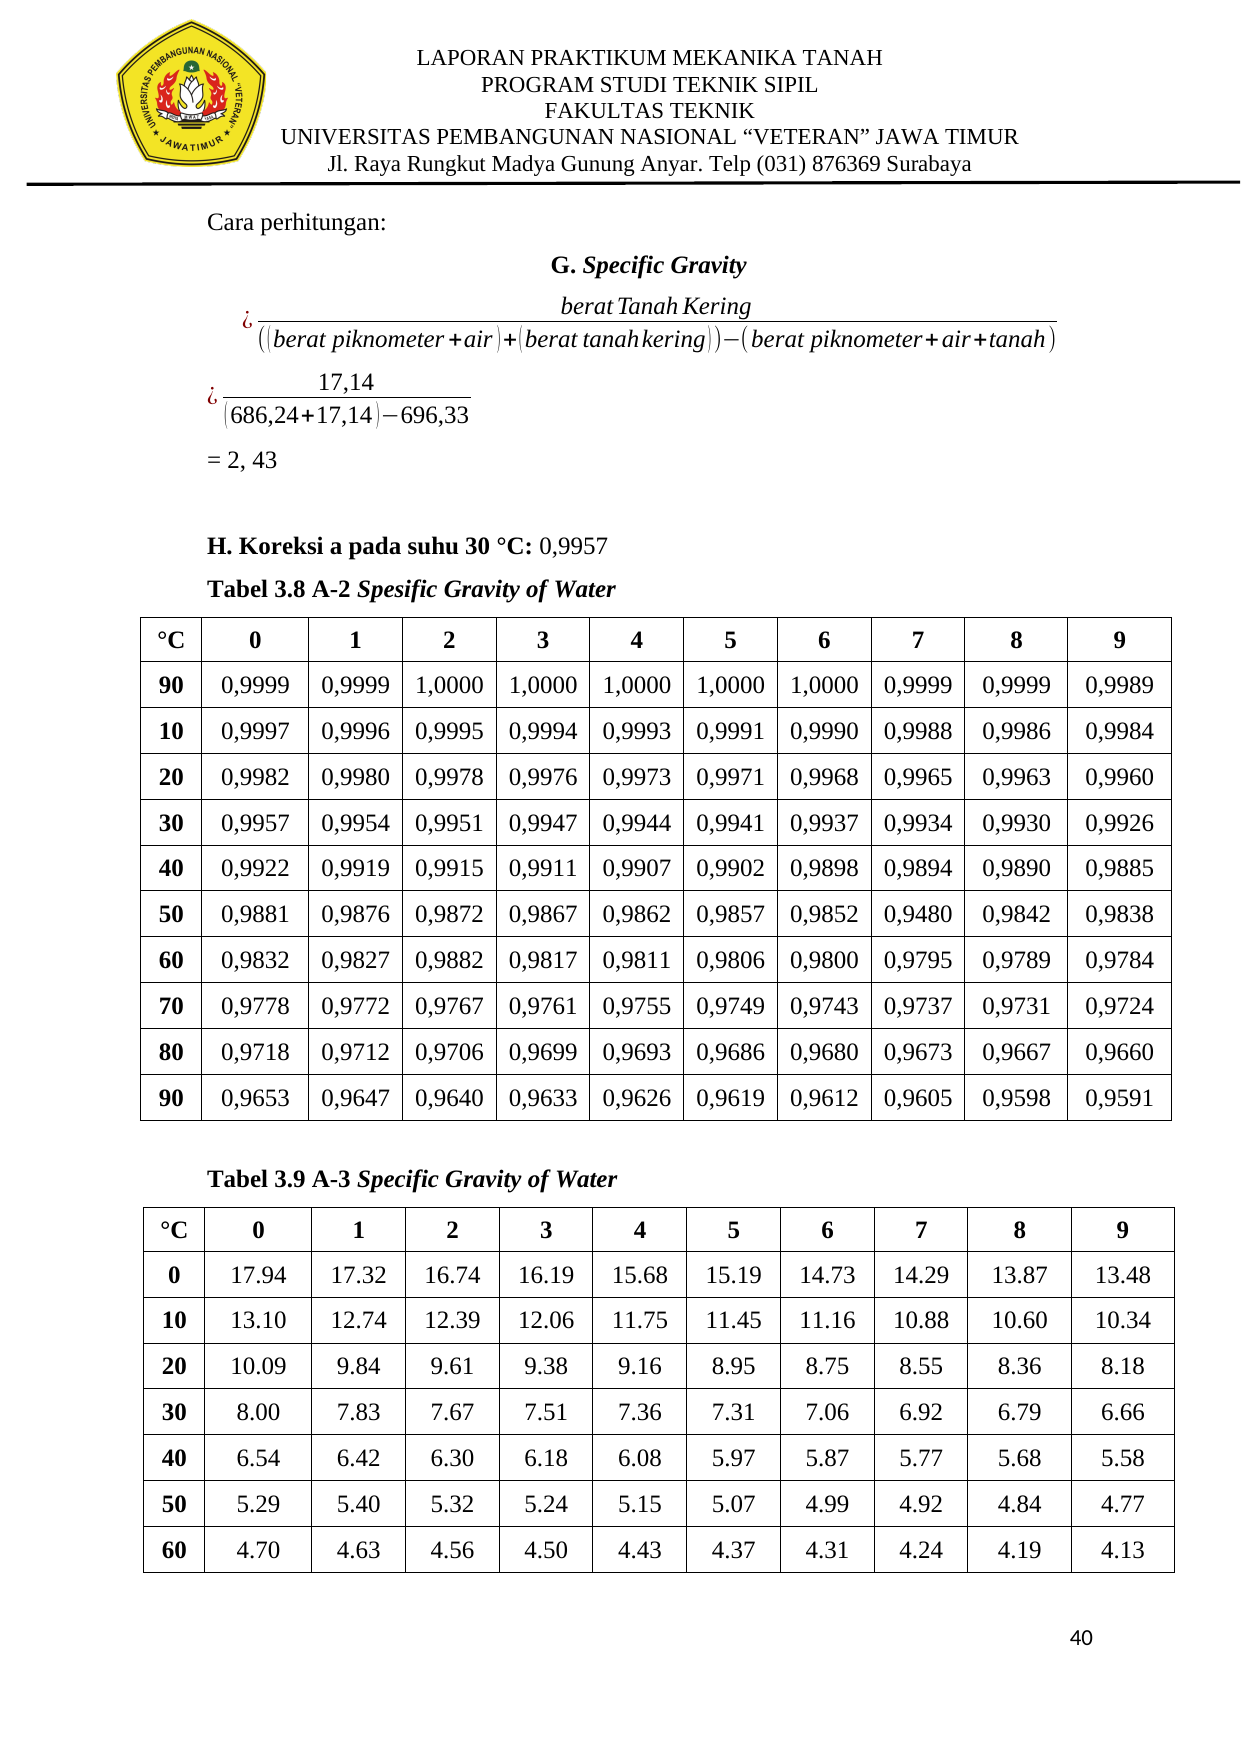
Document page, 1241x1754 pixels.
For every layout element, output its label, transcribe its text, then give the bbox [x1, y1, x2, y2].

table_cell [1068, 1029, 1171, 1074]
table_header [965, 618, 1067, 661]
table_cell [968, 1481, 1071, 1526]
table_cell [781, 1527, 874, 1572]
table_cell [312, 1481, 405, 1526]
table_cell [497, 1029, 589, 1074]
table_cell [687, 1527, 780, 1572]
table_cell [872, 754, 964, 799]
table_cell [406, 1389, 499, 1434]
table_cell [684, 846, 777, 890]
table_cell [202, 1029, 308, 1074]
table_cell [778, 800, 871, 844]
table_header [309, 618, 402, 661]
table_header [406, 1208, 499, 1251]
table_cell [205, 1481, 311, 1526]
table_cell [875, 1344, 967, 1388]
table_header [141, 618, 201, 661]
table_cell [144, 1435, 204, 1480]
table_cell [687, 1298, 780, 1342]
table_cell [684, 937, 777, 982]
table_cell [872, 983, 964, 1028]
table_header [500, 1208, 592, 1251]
text Cara perhitungan: [207, 207, 1093, 236]
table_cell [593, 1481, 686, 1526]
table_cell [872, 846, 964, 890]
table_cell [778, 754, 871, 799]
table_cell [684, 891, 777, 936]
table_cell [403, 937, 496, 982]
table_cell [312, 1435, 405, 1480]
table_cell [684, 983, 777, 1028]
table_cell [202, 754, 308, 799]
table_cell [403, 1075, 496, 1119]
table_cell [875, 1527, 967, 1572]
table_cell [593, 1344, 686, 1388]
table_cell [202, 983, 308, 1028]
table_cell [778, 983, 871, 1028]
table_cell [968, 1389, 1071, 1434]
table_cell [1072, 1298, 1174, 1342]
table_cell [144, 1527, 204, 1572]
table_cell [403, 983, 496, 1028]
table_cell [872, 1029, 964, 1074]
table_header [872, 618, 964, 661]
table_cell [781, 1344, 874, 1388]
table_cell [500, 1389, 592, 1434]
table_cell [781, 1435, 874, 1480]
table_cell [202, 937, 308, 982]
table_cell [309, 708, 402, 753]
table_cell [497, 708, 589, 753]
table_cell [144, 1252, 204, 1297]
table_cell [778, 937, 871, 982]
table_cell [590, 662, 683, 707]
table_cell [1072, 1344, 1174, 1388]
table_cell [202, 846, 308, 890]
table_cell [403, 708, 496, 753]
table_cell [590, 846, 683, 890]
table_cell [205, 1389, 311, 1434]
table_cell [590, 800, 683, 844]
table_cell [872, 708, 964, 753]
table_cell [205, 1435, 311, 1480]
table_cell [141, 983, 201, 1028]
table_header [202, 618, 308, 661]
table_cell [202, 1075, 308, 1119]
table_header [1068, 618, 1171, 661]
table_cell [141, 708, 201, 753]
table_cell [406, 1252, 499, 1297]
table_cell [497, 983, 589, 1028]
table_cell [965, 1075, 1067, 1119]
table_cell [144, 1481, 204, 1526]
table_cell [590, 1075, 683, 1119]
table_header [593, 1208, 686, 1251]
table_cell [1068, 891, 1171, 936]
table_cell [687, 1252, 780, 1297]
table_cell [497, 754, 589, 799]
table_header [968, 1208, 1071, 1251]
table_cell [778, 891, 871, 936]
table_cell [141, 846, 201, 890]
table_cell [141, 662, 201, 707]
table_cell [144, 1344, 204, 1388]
text = 2, 43 [207, 445, 1093, 473]
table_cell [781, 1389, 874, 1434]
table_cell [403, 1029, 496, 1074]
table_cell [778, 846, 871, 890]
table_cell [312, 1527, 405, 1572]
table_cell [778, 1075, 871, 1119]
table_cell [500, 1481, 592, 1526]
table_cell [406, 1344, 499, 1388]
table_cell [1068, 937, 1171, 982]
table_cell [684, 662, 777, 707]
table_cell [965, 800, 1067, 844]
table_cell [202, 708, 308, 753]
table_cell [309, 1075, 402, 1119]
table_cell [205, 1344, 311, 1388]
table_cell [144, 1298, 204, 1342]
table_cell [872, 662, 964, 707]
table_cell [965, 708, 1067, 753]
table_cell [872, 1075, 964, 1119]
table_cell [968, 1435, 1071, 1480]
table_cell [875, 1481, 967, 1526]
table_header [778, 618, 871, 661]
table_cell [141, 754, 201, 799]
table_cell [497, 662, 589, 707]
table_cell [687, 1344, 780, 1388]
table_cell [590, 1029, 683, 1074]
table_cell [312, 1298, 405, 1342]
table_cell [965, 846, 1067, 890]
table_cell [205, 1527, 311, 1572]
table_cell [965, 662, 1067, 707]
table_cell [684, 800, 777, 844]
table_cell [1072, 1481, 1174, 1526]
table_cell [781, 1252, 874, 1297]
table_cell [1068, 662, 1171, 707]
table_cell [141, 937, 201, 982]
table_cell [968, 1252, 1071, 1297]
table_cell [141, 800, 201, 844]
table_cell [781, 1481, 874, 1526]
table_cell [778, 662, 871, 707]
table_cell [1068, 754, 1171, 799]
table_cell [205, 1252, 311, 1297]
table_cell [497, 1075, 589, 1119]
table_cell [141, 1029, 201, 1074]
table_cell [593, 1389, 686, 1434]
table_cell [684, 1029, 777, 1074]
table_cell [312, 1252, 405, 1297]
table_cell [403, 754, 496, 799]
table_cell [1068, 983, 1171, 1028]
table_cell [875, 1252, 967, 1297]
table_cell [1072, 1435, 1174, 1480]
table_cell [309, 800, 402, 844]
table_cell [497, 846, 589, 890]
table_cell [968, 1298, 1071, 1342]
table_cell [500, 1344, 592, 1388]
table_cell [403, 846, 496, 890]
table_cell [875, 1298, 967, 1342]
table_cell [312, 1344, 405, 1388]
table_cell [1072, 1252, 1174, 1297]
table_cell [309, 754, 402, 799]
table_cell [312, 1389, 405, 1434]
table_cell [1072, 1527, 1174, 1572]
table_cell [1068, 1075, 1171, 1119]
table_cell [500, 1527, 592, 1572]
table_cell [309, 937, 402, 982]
text G. Specific Gravity [207, 250, 1093, 355]
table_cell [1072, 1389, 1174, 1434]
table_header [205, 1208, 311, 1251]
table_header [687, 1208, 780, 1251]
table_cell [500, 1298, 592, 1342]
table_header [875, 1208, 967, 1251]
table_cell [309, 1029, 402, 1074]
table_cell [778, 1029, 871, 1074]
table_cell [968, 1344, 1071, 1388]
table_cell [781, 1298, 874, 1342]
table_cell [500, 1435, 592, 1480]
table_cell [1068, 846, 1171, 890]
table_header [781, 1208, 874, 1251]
picture [116, 19, 267, 167]
text H. Koreksi a pada suhu 30 °C: 0,9957 [207, 531, 1093, 560]
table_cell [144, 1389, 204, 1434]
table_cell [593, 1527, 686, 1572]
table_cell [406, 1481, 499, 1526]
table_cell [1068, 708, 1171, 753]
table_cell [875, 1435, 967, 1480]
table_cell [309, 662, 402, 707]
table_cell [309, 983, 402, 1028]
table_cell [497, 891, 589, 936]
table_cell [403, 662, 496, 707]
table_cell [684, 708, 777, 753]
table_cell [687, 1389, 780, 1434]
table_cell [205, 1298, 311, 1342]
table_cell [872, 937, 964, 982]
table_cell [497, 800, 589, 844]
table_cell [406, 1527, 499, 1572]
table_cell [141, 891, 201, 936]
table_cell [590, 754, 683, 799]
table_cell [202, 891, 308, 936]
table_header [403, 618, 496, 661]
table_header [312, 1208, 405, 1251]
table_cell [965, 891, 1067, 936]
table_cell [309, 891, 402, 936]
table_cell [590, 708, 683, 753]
text Tabel 3.8 A-2 Spesific Gravity of Water [207, 574, 1093, 603]
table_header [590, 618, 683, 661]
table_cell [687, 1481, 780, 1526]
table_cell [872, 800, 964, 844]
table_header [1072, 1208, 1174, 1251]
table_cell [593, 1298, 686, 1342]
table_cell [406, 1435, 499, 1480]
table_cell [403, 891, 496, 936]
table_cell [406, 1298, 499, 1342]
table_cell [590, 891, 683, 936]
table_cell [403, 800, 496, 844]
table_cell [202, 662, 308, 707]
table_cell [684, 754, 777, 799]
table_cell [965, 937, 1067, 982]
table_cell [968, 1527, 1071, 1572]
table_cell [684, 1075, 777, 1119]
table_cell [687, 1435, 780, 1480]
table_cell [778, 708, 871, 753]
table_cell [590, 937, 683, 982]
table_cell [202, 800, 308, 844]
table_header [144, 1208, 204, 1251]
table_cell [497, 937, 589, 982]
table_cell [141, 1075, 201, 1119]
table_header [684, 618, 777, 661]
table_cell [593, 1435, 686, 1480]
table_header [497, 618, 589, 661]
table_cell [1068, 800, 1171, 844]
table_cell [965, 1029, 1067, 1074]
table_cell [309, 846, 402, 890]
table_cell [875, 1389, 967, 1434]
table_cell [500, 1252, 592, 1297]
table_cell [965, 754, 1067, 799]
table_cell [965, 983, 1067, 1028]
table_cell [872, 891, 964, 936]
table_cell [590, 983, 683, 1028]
text Tabel 3.9 A-3 Specific Gravity of Water [207, 1164, 1093, 1192]
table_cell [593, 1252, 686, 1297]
